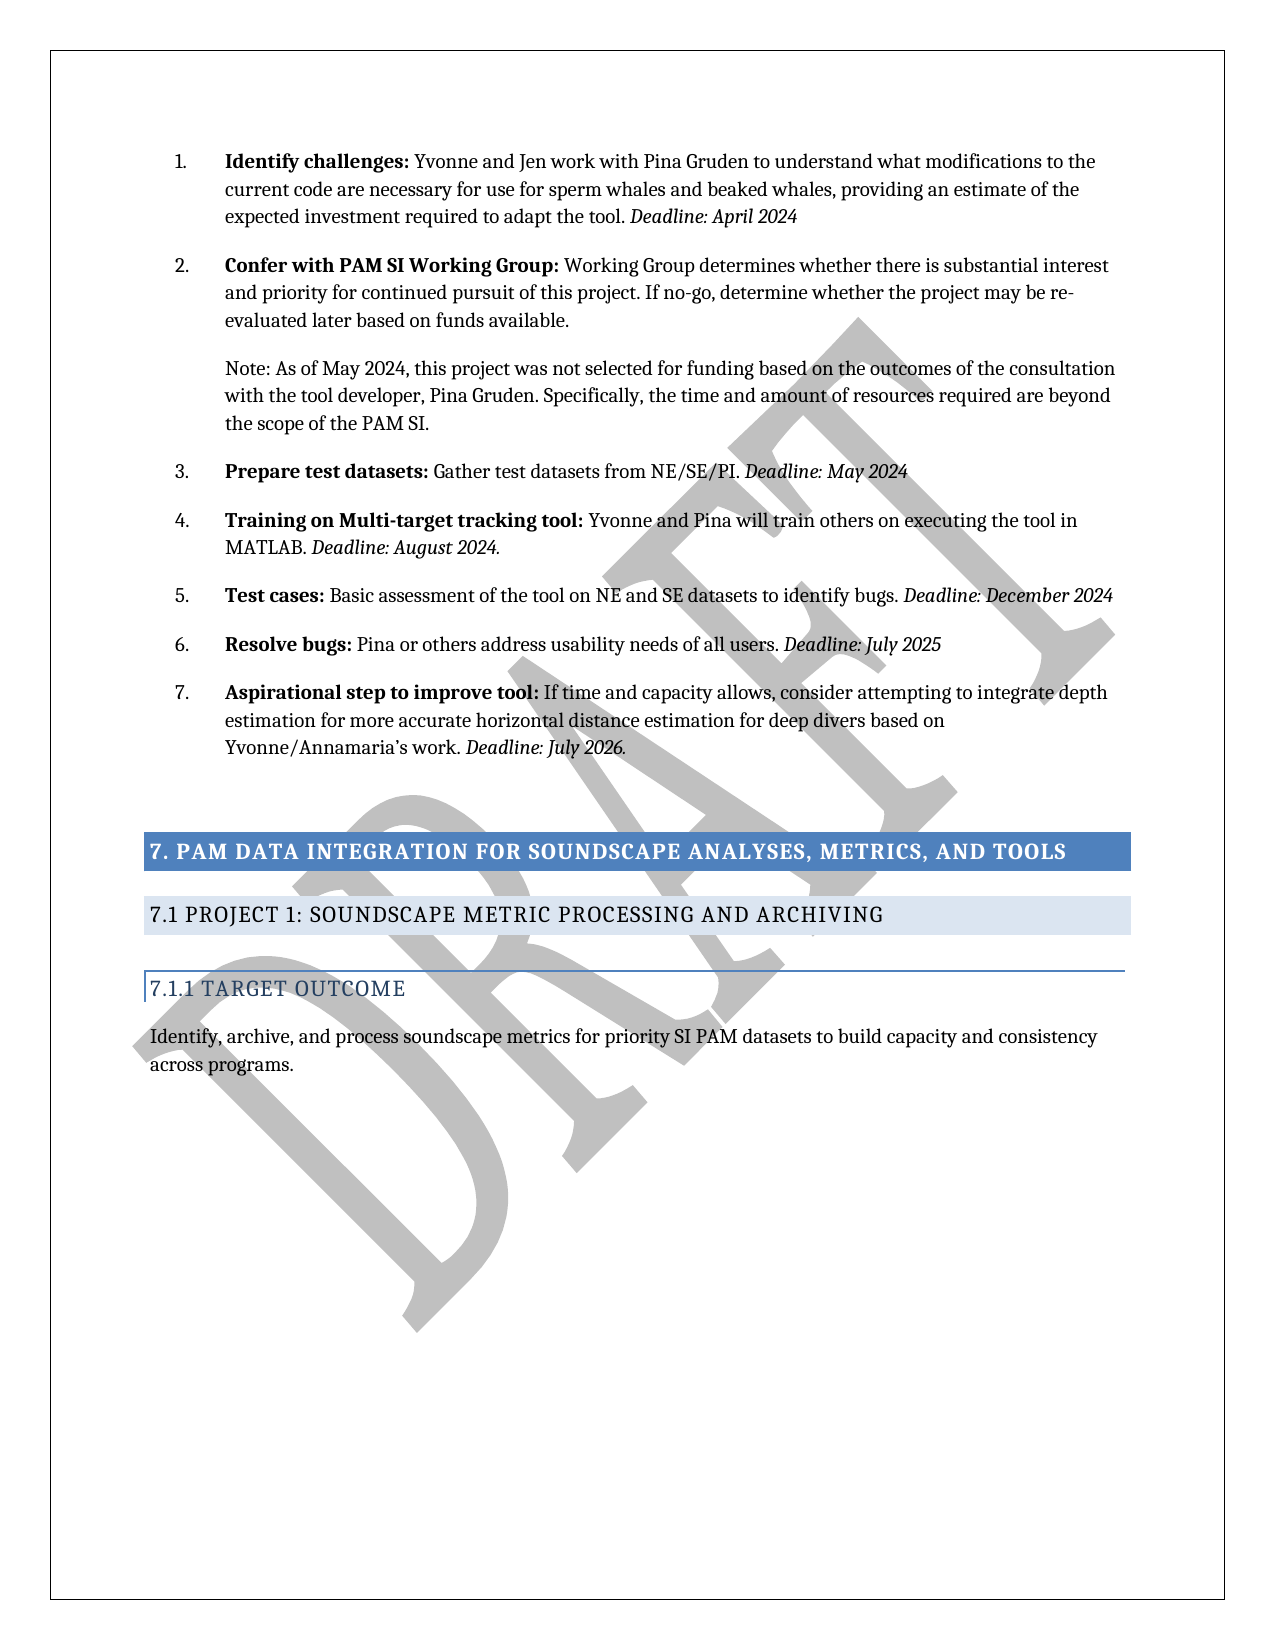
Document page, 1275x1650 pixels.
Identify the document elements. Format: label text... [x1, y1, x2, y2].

list Training on Multi-target tracking tool: Yvonne and Pina will train others on executing the tool in MATLAB. Deadline: August 2024. [175, 508, 1125, 560]
list Confer with PAM SI Working Group: Working Group determines whether there is substantial interest and priority for continued pursuit of this project. If no-go, determine whether the project may be re-evaluated later based on funds available. [175, 253, 1125, 332]
list Test cases: Basic assessment of the tool on NE and SE datasets to identify bugs. Deadline: December 2024 [175, 584, 1125, 608]
list Resolve bugs: Pina or others address usability needs of all users. Deadline: July 2025 [175, 632, 1125, 656]
list Prepare test datasets: Gather test datasets from NE/SE/PI. Deadline: May 2024 [175, 460, 1125, 484]
list Identify challenges: Yvonne and Jen work with Pina Gruden to understand what modifications to the current code are necessary for use for sperm whales and beaked whales, providing an estimate of the expected investment required to adapt the tool. Deadline: April 2024 [175, 150, 1125, 229]
list Aspirational step to improve tool: If time and capacity allows, consider attempting to integrate depth estimation for more accurate horizontal distance estimation for deep divers based on Yvonne/Annamaria’s work. Deadline: July 2026. [175, 681, 1125, 760]
list Note: As of May 2024, this project was not selected for funding based on the outcomes of the consultation with the tool developer, Pina Gruden. Specifically, the time and amount of resources required are beyond the scope of the PAM SI. [175, 357, 1125, 436]
subtitle 7. PAM Data Integration for Soundscape Analyses, Metrics, and Tools [150, 839, 1125, 865]
subtitle 7.1.1 Target Outcome [146, 972, 1125, 1002]
subtitle 7.1 Project 1: Soundscape metric processing and archiving [150, 902, 1125, 929]
text Identify, archive, and process soundscape metrics for priority SI PAM datasets to build capacity and consistency across programs. [150, 1025, 1125, 1076]
